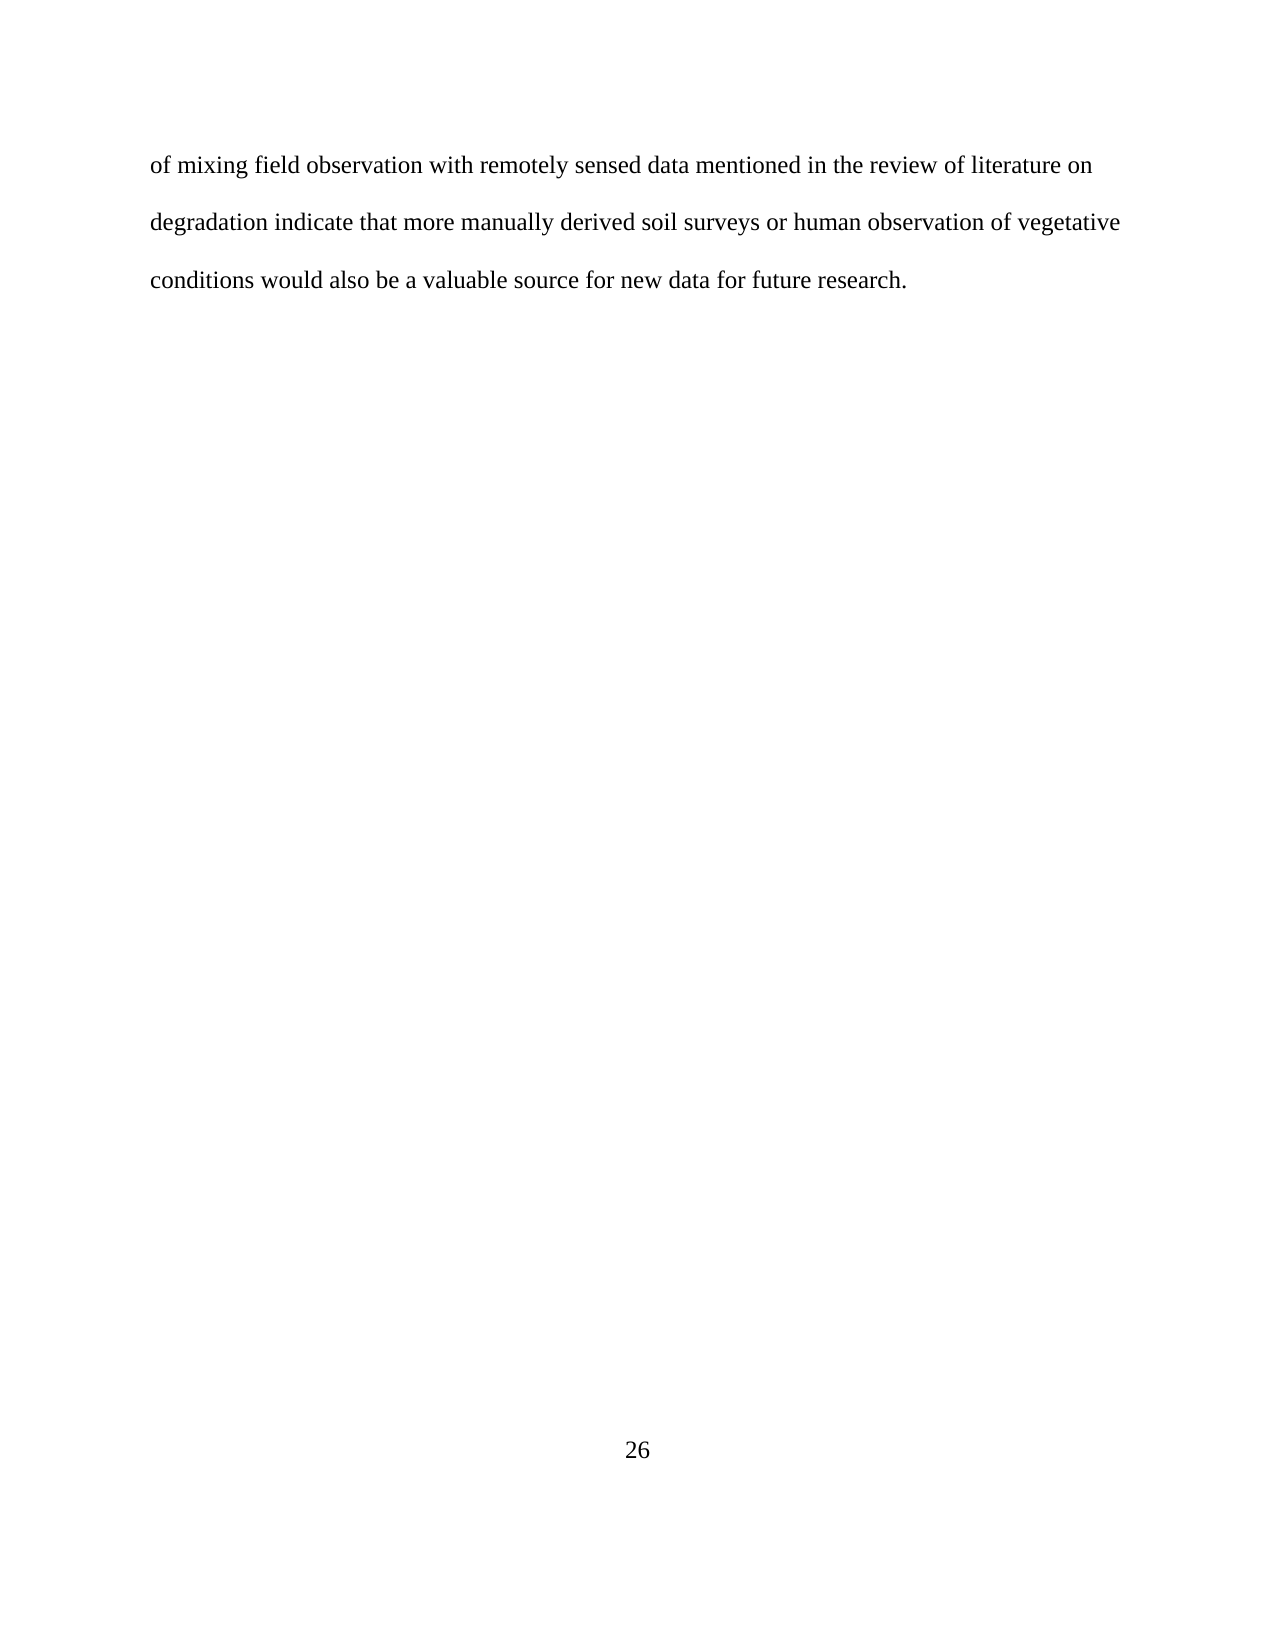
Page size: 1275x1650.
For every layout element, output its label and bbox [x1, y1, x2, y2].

text [150, 150, 1125, 294]
